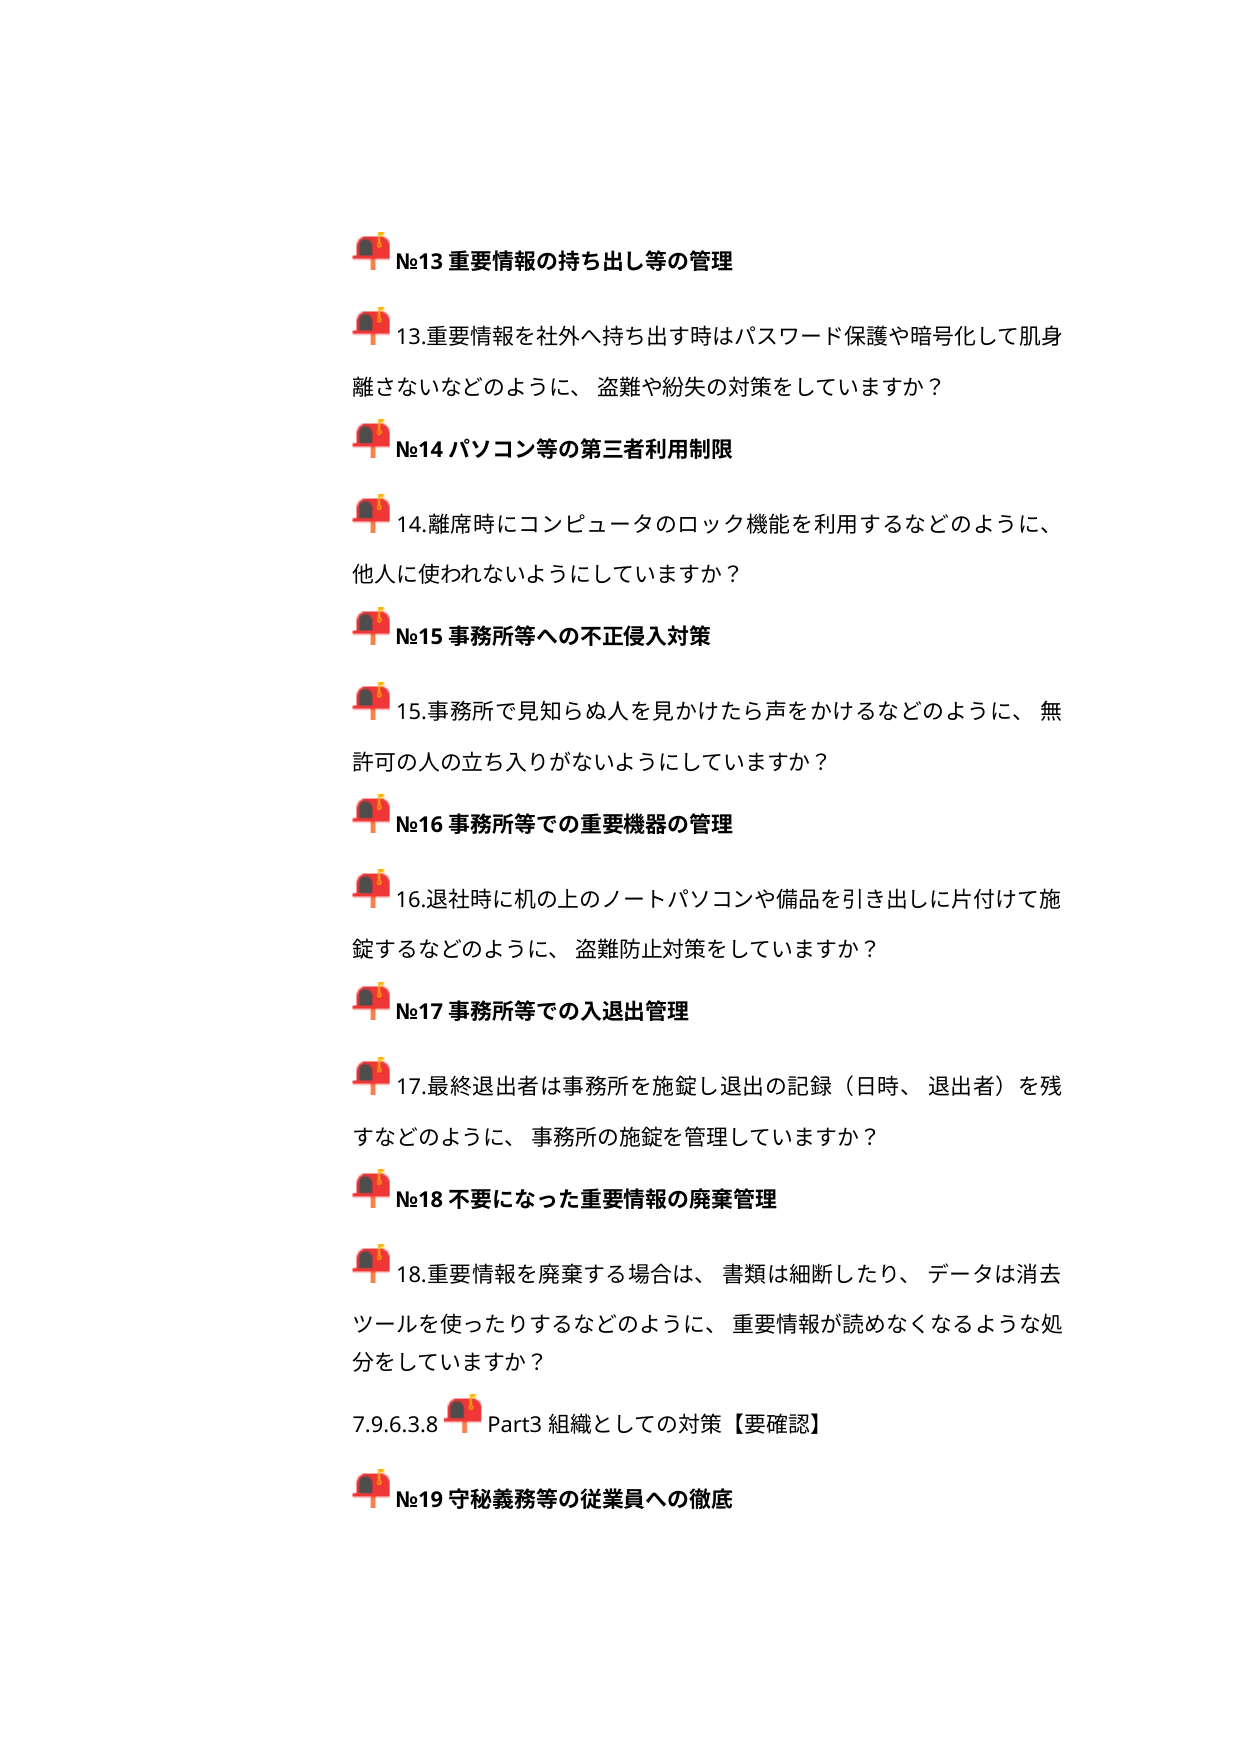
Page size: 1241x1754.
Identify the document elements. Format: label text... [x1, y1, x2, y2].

picture [352, 982, 390, 1020]
picture [352, 607, 390, 645]
text Part3 組織としての対策【要確認】 [352, 1379, 1063, 1454]
picture [352, 494, 390, 533]
picture [352, 1057, 390, 1095]
text №13 重要情報の持ち出し等の管理 [352, 217, 1063, 292]
text №15 事務所等への不正侵入対策 [352, 592, 1063, 667]
text 15.事務所で見知らぬ人を見かけたら声をかけるなどのように、 無許可の人の立ち入りがないようにしていますか？ [352, 667, 1063, 779]
picture [352, 419, 390, 458]
text 14.離席時にコンピュータのロック機能を利用するなどのように、 他人に使われないようにしていますか？ [352, 479, 1063, 592]
picture [352, 307, 390, 345]
text 13.重要情報を社外へ持ち出す時はパスワード保護や暗号化して肌身離さないなどのように、 盗難や紛失の対策をしていますか？ [352, 292, 1063, 404]
text 16.退社時に机の上のノートパソコンや備品を引き出しに片付けて施錠するなどのように、 盗難防止対策をしていますか？ [352, 854, 1063, 967]
picture [352, 1169, 390, 1208]
picture [352, 682, 390, 720]
text №19 守秘義務等の従業員への徹底 [352, 1454, 1063, 1529]
text 17.最終退出者は事務所を施錠し退出の記録（日時、 退出者）を残すなどのように、 事務所の施錠を管理していますか？ [352, 1042, 1063, 1154]
picture [352, 1469, 390, 1508]
text №17 事務所等での入退出管理 [352, 967, 1063, 1042]
picture [443, 1394, 482, 1433]
text №18 不要になった重要情報の廃棄管理 [352, 1154, 1063, 1229]
picture [352, 794, 390, 833]
text №16 事務所等での重要機器の管理 [352, 779, 1063, 854]
text 18.重要情報を廃棄する場合は、 書類は細断したり、 データは消去ツールを使ったりするなどのように、 重要情報が読めなくなるような処分をしていますか？ [352, 1229, 1063, 1379]
picture [352, 1244, 390, 1283]
picture [352, 869, 390, 908]
picture [352, 232, 390, 270]
text №14 パソコン等の第三者利用制限 [352, 404, 1063, 479]
